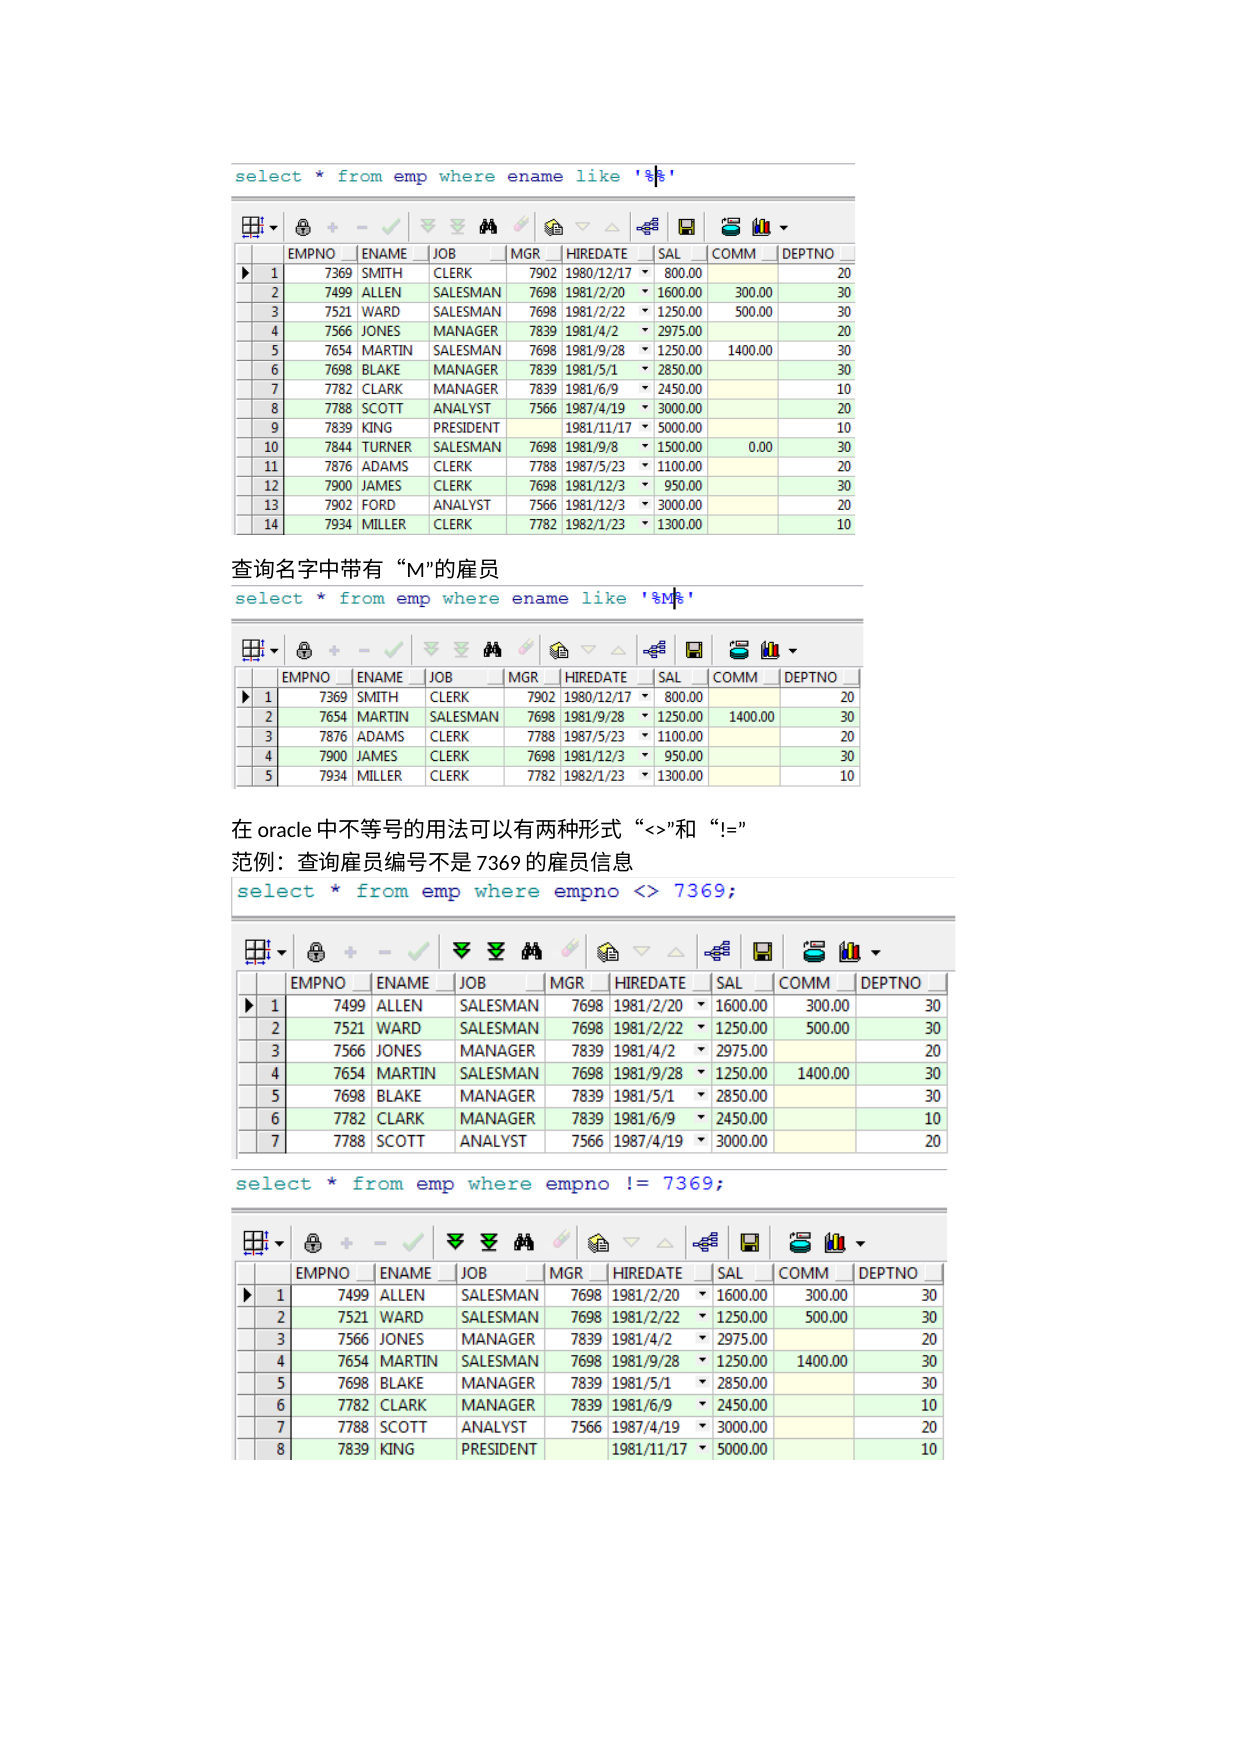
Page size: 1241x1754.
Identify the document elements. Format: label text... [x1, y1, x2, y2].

picture [231, 877, 956, 1159]
picture [231, 162, 855, 535]
list 查询名字中带有“M”的雇员 [231, 552, 1053, 584]
list 在oracle中不等号的用法可以有两种形式“<>”和“!=” [231, 812, 1053, 844]
picture [231, 1169, 948, 1460]
list 范例：查询雇员编号不是7369的雇员信息 [231, 844, 1053, 877]
picture [231, 584, 864, 789]
